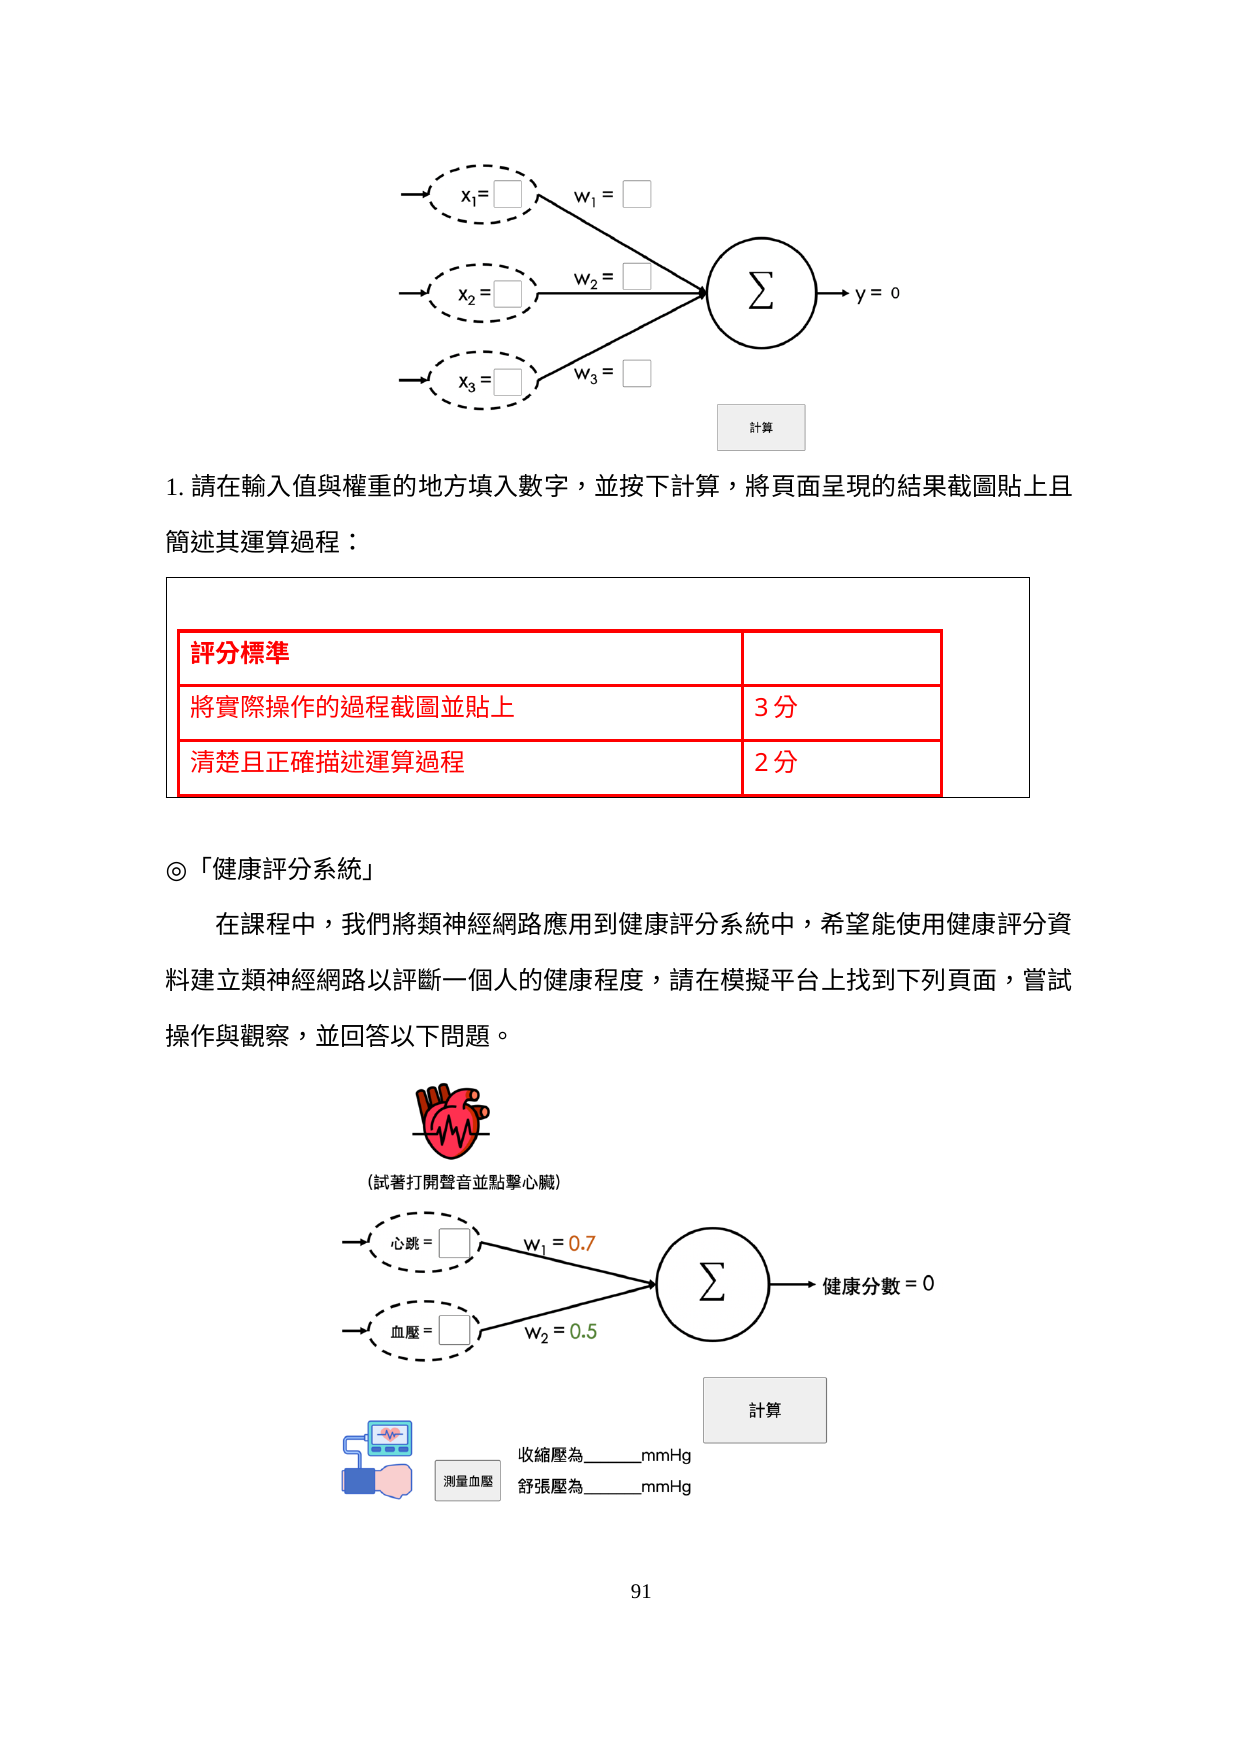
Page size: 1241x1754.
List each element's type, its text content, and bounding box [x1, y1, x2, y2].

text ◎「健康評分系統」 [165, 849, 1075, 886]
text 在課程中，我們將類神經網路應用到健康評分系統中，希望能使用健康評分資料建立類神經網路以評斷一個人的健康程度，請在模擬平台上找到下列頁面，嘗試操作與觀察，並回答以下問題。 [165, 904, 1075, 1054]
picture [336, 1071, 954, 1511]
picture [380, 150, 910, 451]
text 1. 請在輸入值與權重的地方填入數字，並按下計算，將頁面呈現的結果截圖貼上且簡述其運算過程： [165, 465, 1075, 559]
table_header [167, 578, 1029, 797]
